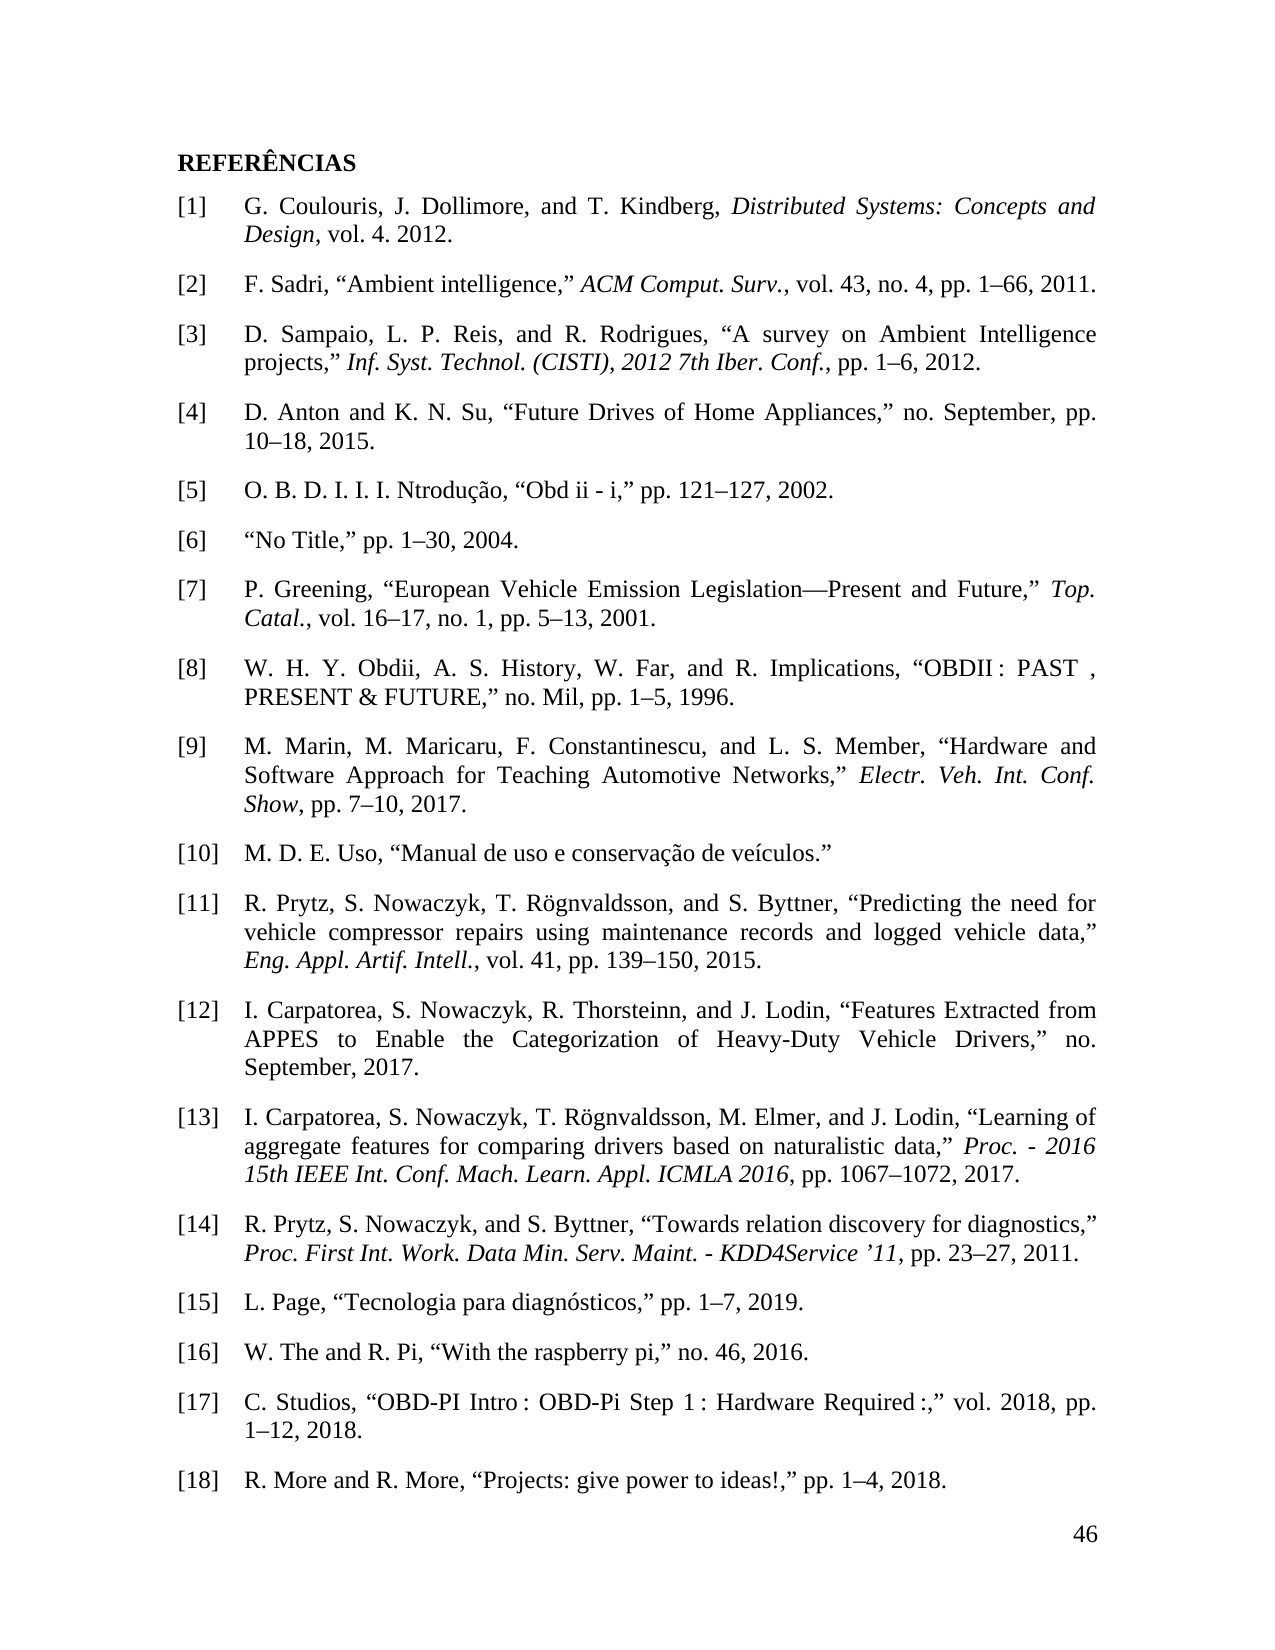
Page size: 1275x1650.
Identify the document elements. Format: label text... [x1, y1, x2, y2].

text [8] W. H. Y. Obdii, A. S. History, W. Far, and R. Implications, “OBDII : PAST , PRESENT & FUTURE,” no. Mil, pp. 1–5, 1996. [177, 653, 1098, 710]
text [11] R. Prytz, S. Nowaczyk, T. Rögnvaldsson, and S. Byttner, “Predicting the need for vehicle compressor repairs using maintenance records and logged vehicle data,” Eng. Appl. Artif. Intell., vol. 41, pp. 139–150, 2015. [177, 888, 1098, 974]
text [12] I. Carpatorea, S. Nowaczyk, R. Thorsteinn, and J. Lodin, “Features Extracted from APPES to Enable the Categorization of Heavy-Duty Vehicle Drivers,” no. September, 2017. [177, 995, 1098, 1081]
text [4] D. Anton and K. N. Su, “Future Drives of Home Appliances,” no. September, pp. 10–18, 2015. [177, 397, 1098, 454]
text [5] O. B. D. I. I. I. Ntrodução, “Obd ii - i,” pp. 121–127, 2002. [177, 475, 1098, 504]
text [14] R. Prytz, S. Nowaczyk, and S. Byttner, “Towards relation discovery for diagnostics,” Proc. First Int. Work. Data Min. Serv. Maint. - KDD4Service ’11, pp. 23–27, 2011. [177, 1209, 1098, 1267]
text [1] G. Coulouris, J. Dollimore, and T. Kindberg, Distributed Systems: Concepts and Design, vol. 4. 2012. [177, 191, 1098, 248]
text [3] D. Sampaio, L. P. Reis, and R. Rodrigues, “A survey on Ambient Intelligence projects,” Inf. Syst. Technol. (CISTI), 2012 7th Iber. Conf., pp. 1–6, 2012. [177, 319, 1098, 376]
text [15] L. Page, “Tecnologia para diagnósticos,” pp. 1–7, 2019. [177, 1287, 1098, 1316]
text [18] R. More and R. More, “Projects: give power to ideas!,” pp. 1–4, 2018. [177, 1465, 1098, 1494]
text [9] M. Marin, M. Maricaru, F. Constantinescu, and L. S. Member, “Hardware and Software Approach for Teaching Automotive Networks,” Electr. Veh. Int. Conf. Show, pp. 7–10, 2017. [177, 731, 1098, 817]
text [10] M. D. E. Uso, “Manual de uso e conservação de veículos.” [177, 838, 1098, 867]
subtitle REFERÊNCIAS [177, 148, 1098, 176]
text [16] W. The and R. Pi, “With the raspberry pi,” no. 46, 2016. [177, 1337, 1098, 1366]
text [6] “No Title,” pp. 1–30, 2004. [177, 525, 1098, 554]
text [2] F. Sadri, “Ambient intelligence,” ACM Comput. Surv., vol. 43, no. 4, pp. 1–66, 2011. [177, 269, 1098, 298]
text [13] I. Carpatorea, S. Nowaczyk, T. Rögnvaldsson, M. Elmer, and J. Lodin, “Learning of aggregate features for comparing drivers based on naturalistic data,” Proc. - 2016 15th IEEE Int. Conf. Mach. Learn. Appl. ICMLA 2016, pp. 1067–1072, 2017. [177, 1102, 1098, 1188]
text [7] P. Greening, “European Vehicle Emission Legislation—Present and Future,” Top. Catal., vol. 16–17, no. 1, pp. 5–13, 2001. [177, 574, 1098, 632]
text [17] C. Studios, “OBD-PI Intro : OBD-Pi Step 1 : Hardware Required :,” vol. 2018, pp. 1–12, 2018. [177, 1387, 1098, 1444]
